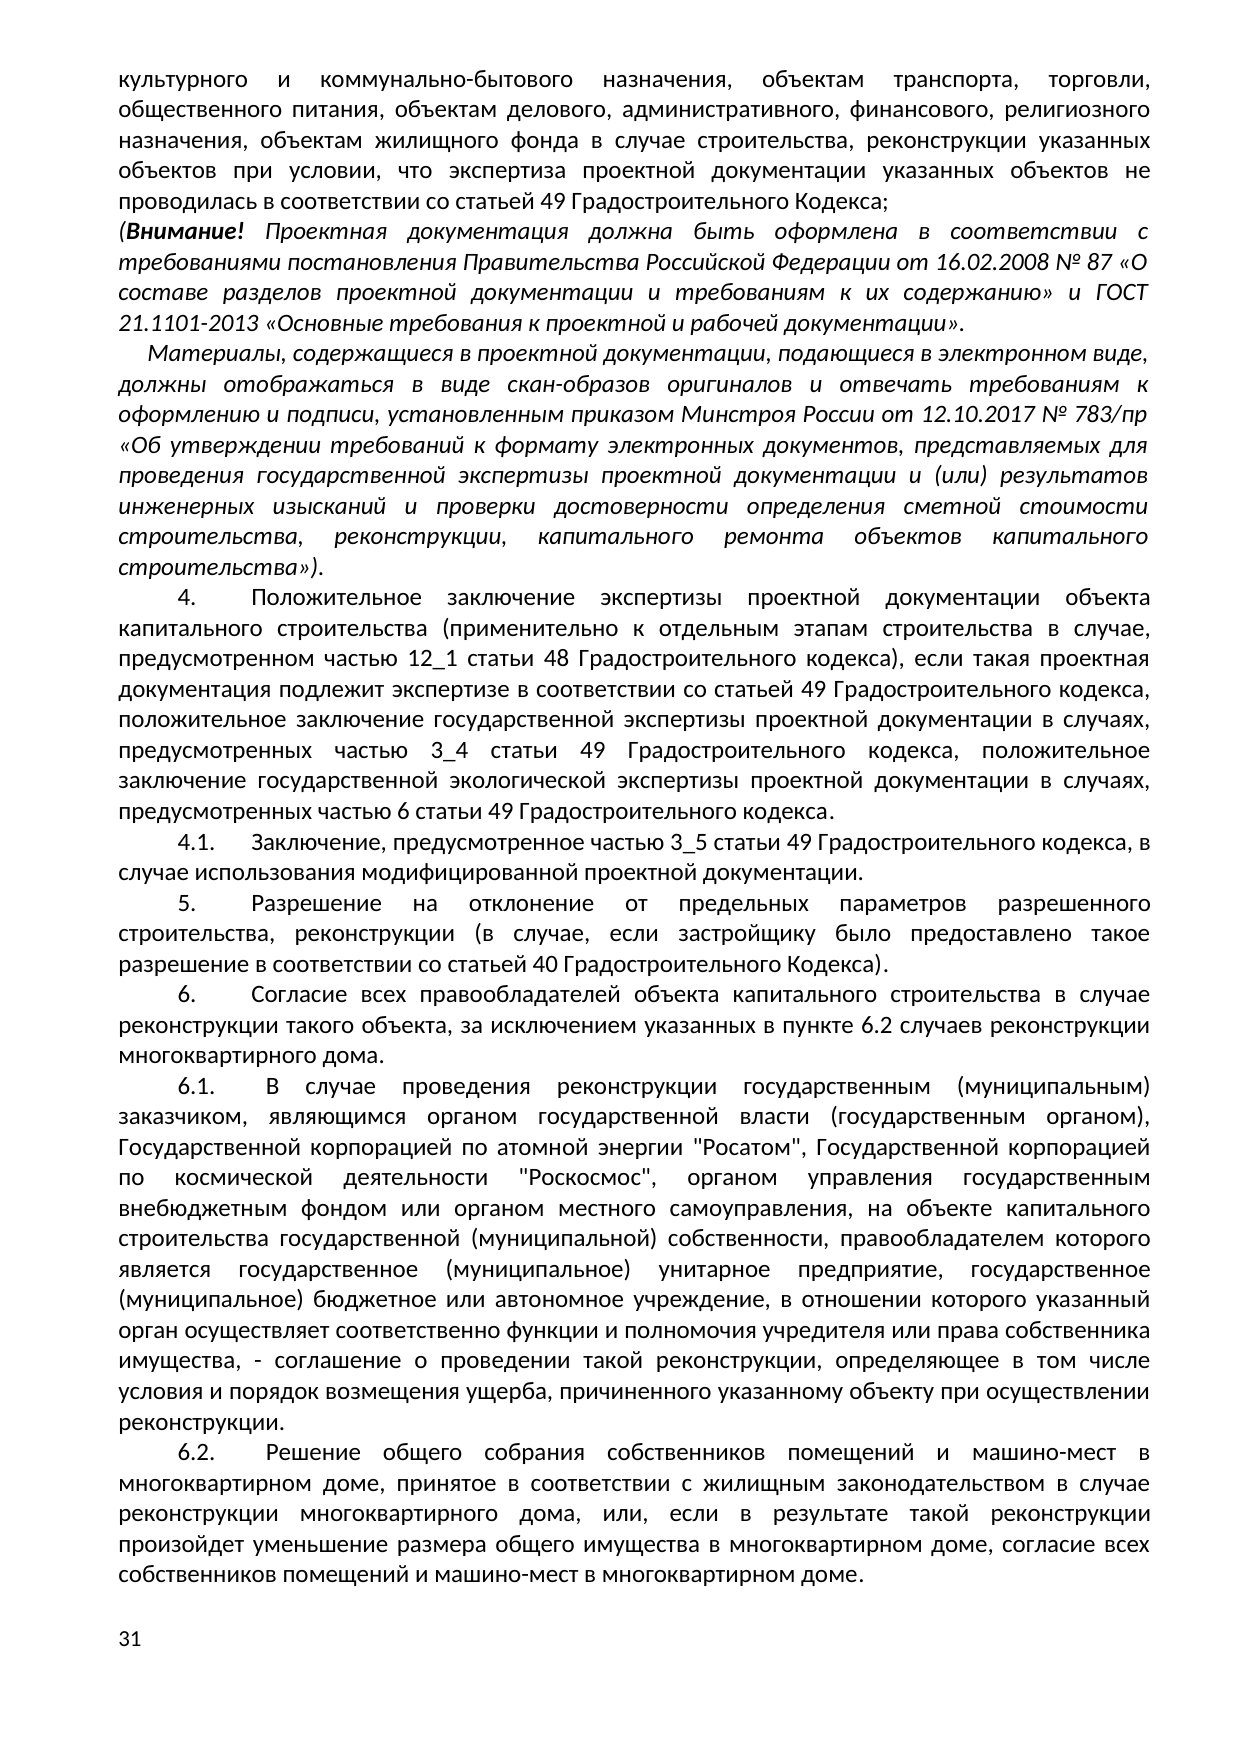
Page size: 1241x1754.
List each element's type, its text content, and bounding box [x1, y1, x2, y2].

list Положительное заключение экспертизы проектной документации объекта капитального строительства (применительно к отдельным этапам строительства в случае, предусмотренном частью 12_1 статьи 48 Градостроительного кодекса), если такая проектная документация подлежит экспертизе в соответствии со статьей 49 Градостроительного кодекса, положительное заключение государственной экспертизы проектной документации в случаях, предусмотренных частью 3_4 статьи 49 Градостроительного кодекса, положительное заключение государственной экологической экспертизы проектной документации в случаях, предусмотренных частью 6 статьи 49 Градостроительного кодекса. [118, 582, 1152, 826]
list В случае проведения реконструкции государственным (муниципальным) заказчиком, являющимся органом государственной власти (государственным органом), Государственной корпорацией по атомной энергии "Росатом", Государственной корпорацией по космической деятельности "Роскосмос", органом управления государственным внебюджетным фондом или органом местного самоуправления, на объекте капитального строительства государственной (муниципальной) собственности, правообладателем которого является государственное (муниципальное) унитарное предприятие, государственное (муниципальное) бюджетное или автономное учреждение, в отношении которого указанный орган осуществляет соответственно функции и полномочия учредителя или права собственника имущества, - соглашение о проведении такой реконструкции, определяющее в том числе условия и порядок возмещения ущерба, причиненного указанному объекту при осуществлении реконструкции. [118, 1070, 1152, 1436]
list Решение общего собрания собственников помещений и машино-мест в многоквартирном доме, принятое в соответствии с жилищным законодательством в случае реконструкции многоквартирного дома, или, если в результате такой реконструкции произойдет уменьшение размера общего имущества в многоквартирном доме, согласие всех собственников помещений и машино-мест в многоквартирном доме. [118, 1436, 1152, 1589]
list Разрешение на отклонение от предельных параметров разрешенного строительства, реконструкции (в случае, если застройщику было предоставлено такое разрешение в соответствии со статьей 40 Градостроительного Кодекса). [118, 887, 1152, 978]
list Согласие всех правообладателей объекта капитального строительства в случае реконструкции такого объекта, за исключением указанных в пункте 6.2 случаев реконструкции многоквартирного дома. [118, 978, 1152, 1070]
text (Внимание! Проектная документация должна быть оформлена в соответствии с требованиями постановления Правительства Российской Федерации от 16.02.2008 № 87 «О составе разделов проектной документации и требованиям к их содержанию» и ГОСТ 21.1101-2013 «Основные требования к проектной и рабочей документации». [118, 215, 1152, 337]
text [118, 63, 1152, 215]
text Материалы, содержащиеся в проектной документации, подающиеся в электронном виде, должны отображаться в виде скан-образов оригиналов и отвечать требованиям к оформлению и подписи, установленным приказом Минстроя России от 12.10.2017 № 783/пр «Об утверждении требований к формату электронных документов, представляемых для проведения государственной экспертизы проектной документации и (или) результатов инженерных изысканий и проверки достоверности определения сметной стоимости строительства, реконструкции, капитального ремонта объектов капитального строительства»). [118, 337, 1152, 582]
list Заключение, предусмотренное частью 3_5 статьи 49 Градостроительного кодекса, в случае использования модифицированной проектной документации. [118, 826, 1152, 887]
